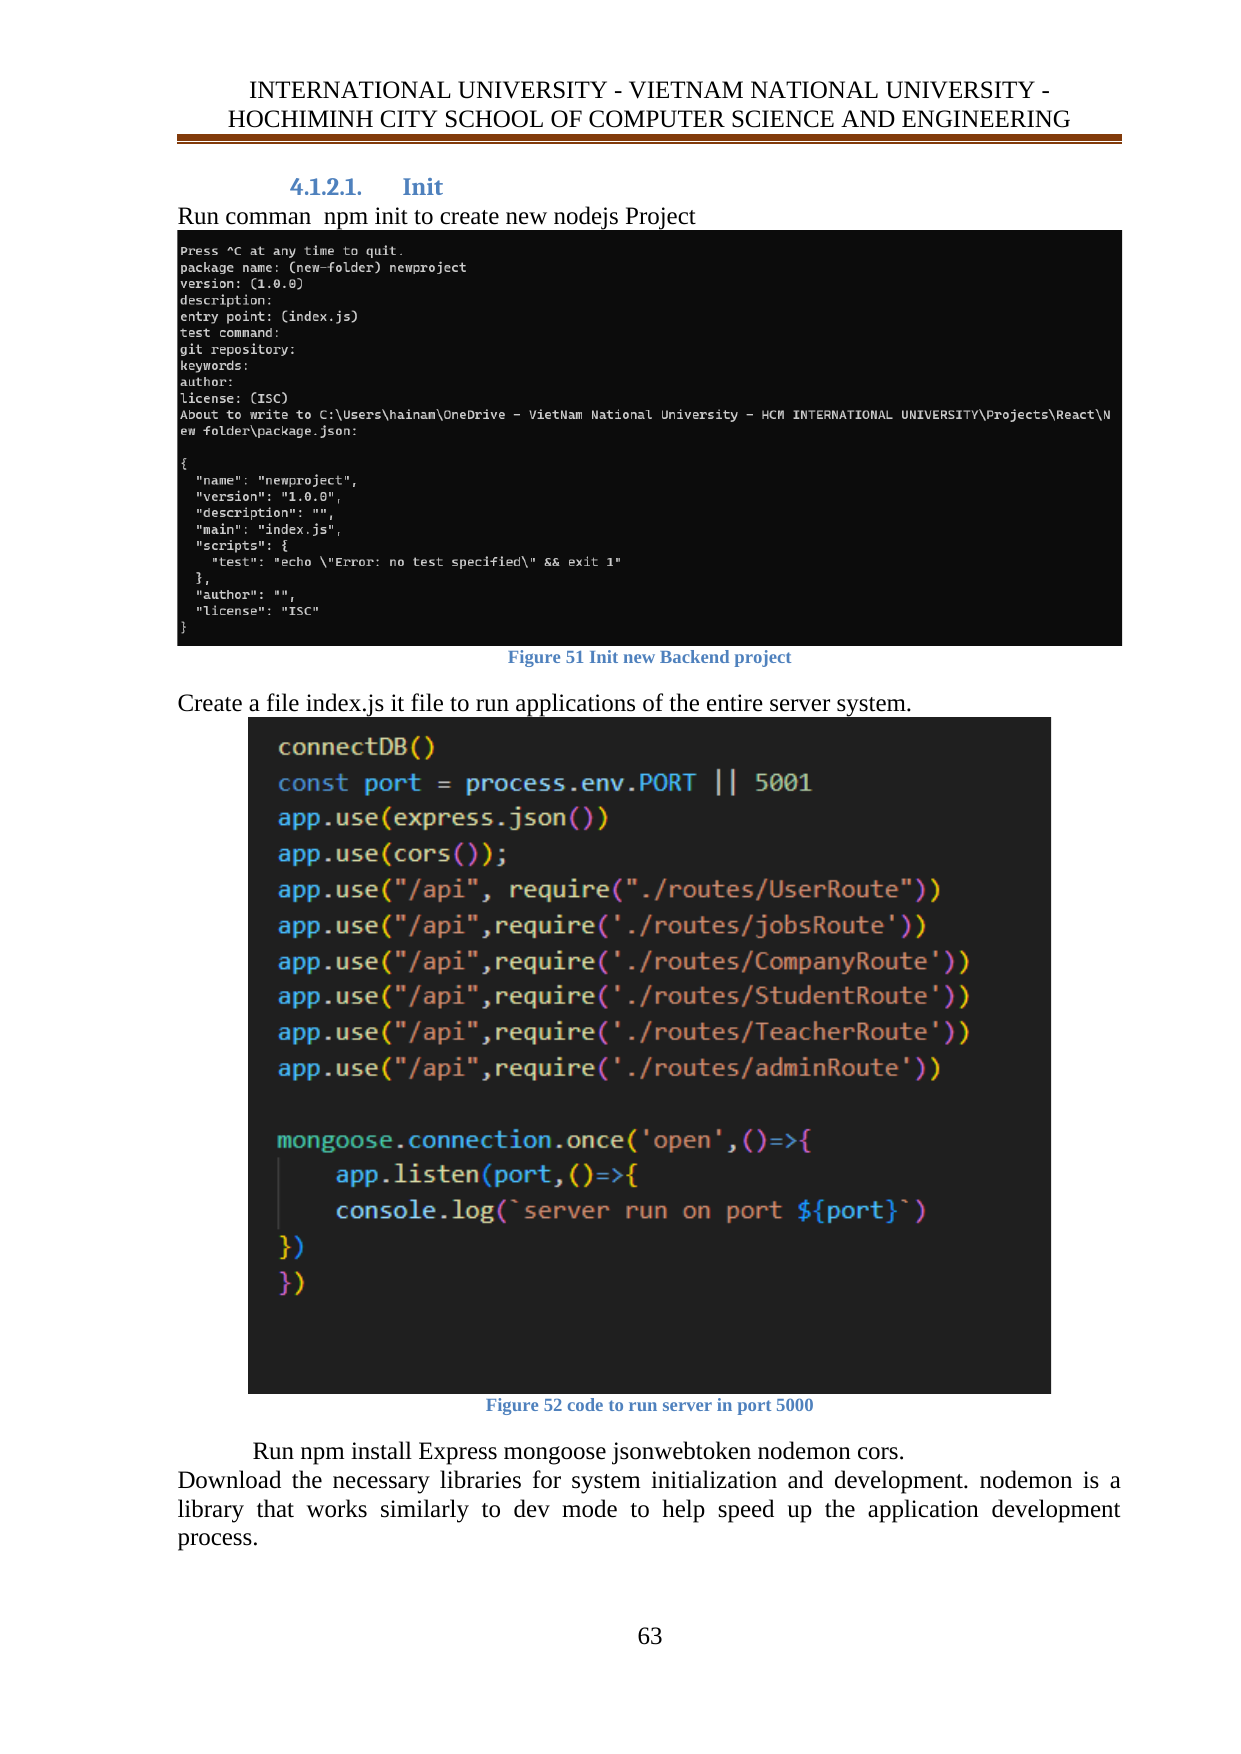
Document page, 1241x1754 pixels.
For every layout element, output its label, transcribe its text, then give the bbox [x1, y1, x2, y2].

text Run comman npm init to create new nodejs Project [177, 201, 1122, 230]
picture [177, 230, 1123, 646]
text Run npm install Express mongoose jsonwebtoken nodemon cors. [177, 1436, 1122, 1465]
picture [248, 717, 1052, 1394]
text Create a file index.js it file to run applications of the entire server system. [177, 688, 1122, 717]
text Download the necessary libraries for system initialization and development. nodemon is a library that works similarly to dev mode to help speed up the application development process. [177, 1465, 1122, 1551]
subtitle Init [290, 173, 1122, 201]
